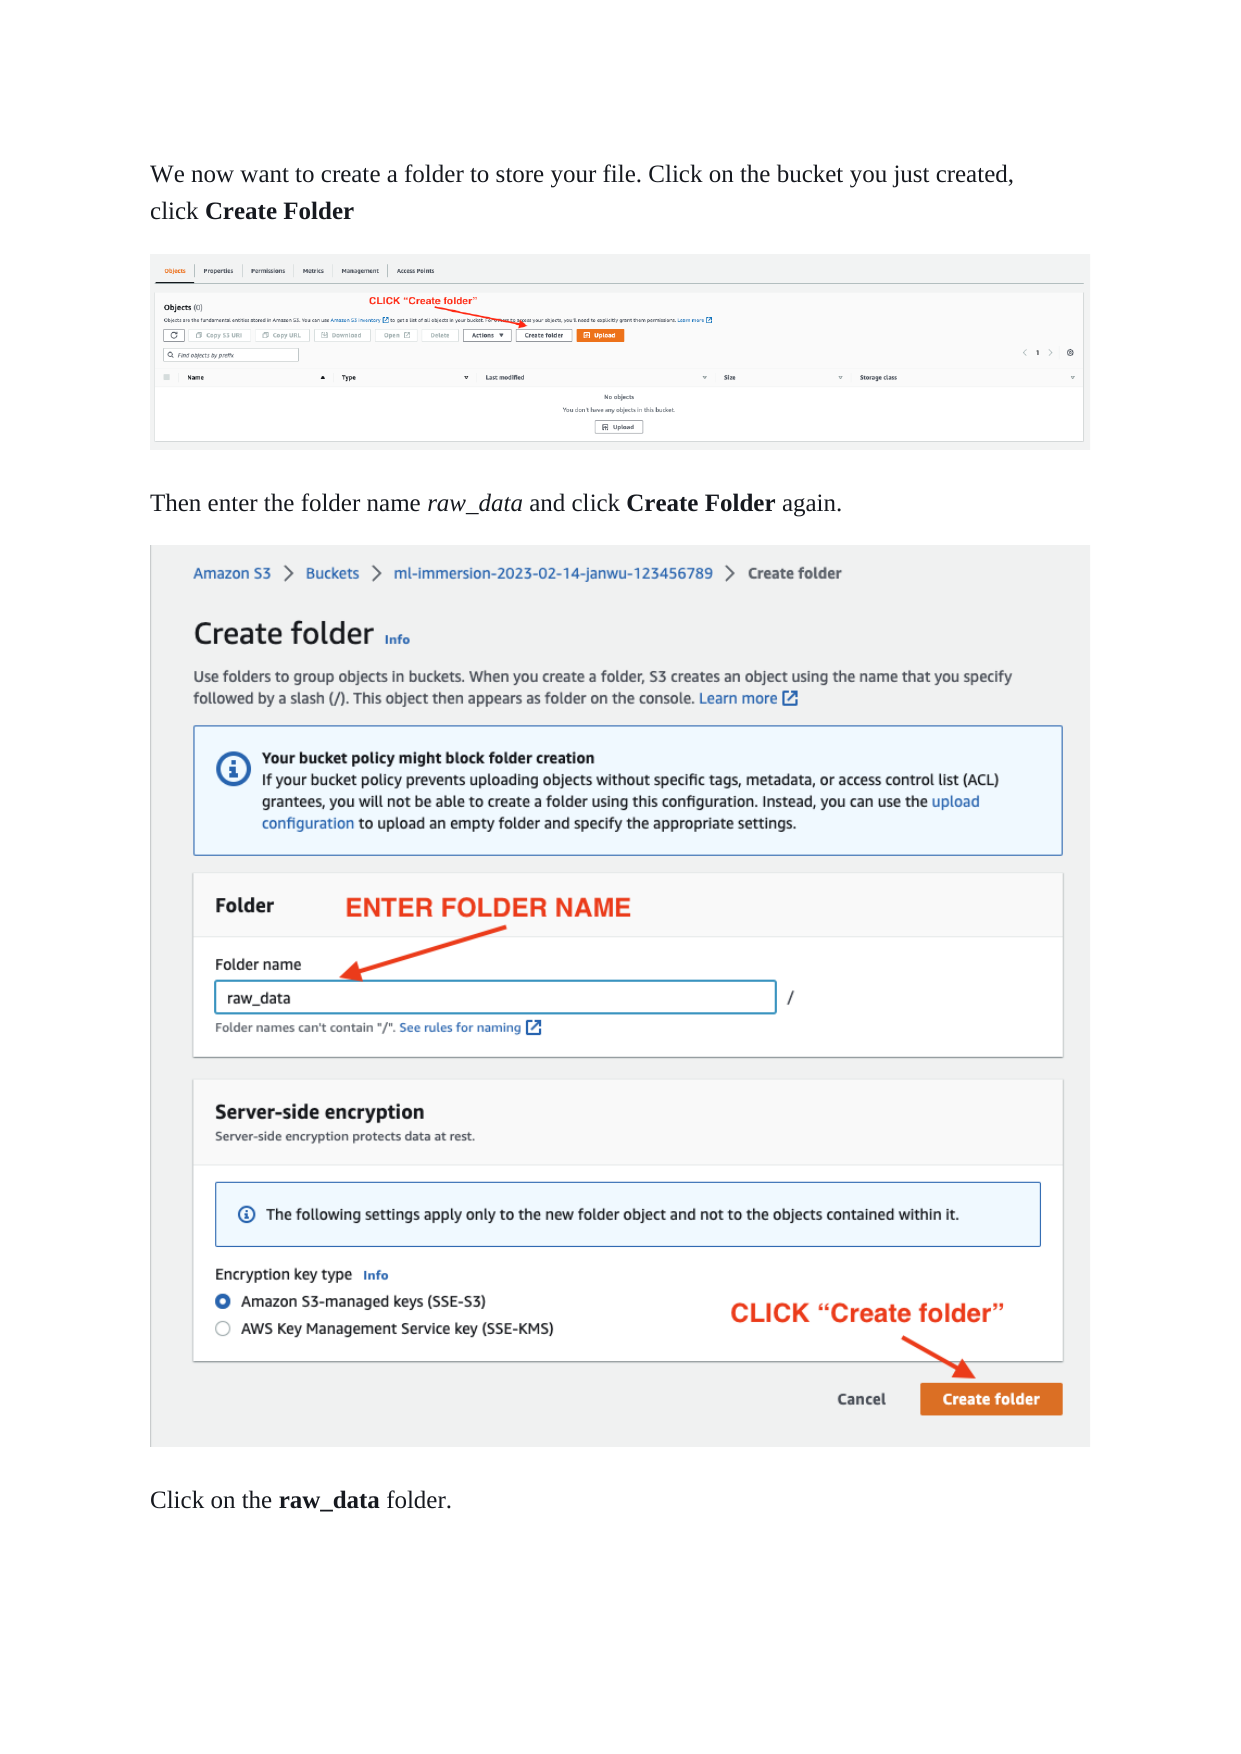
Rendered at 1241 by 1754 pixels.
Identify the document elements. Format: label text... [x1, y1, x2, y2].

picture [150, 254, 1091, 450]
text Then enter the folder name raw_data and click Create Folder again. [150, 479, 1090, 516]
text Click on the raw_data folder. [150, 1476, 1090, 1513]
text We now want to create a folder to store your file. Click on the bucket you just created, click Create Folder [150, 150, 1090, 225]
picture [150, 545, 1091, 1447]
